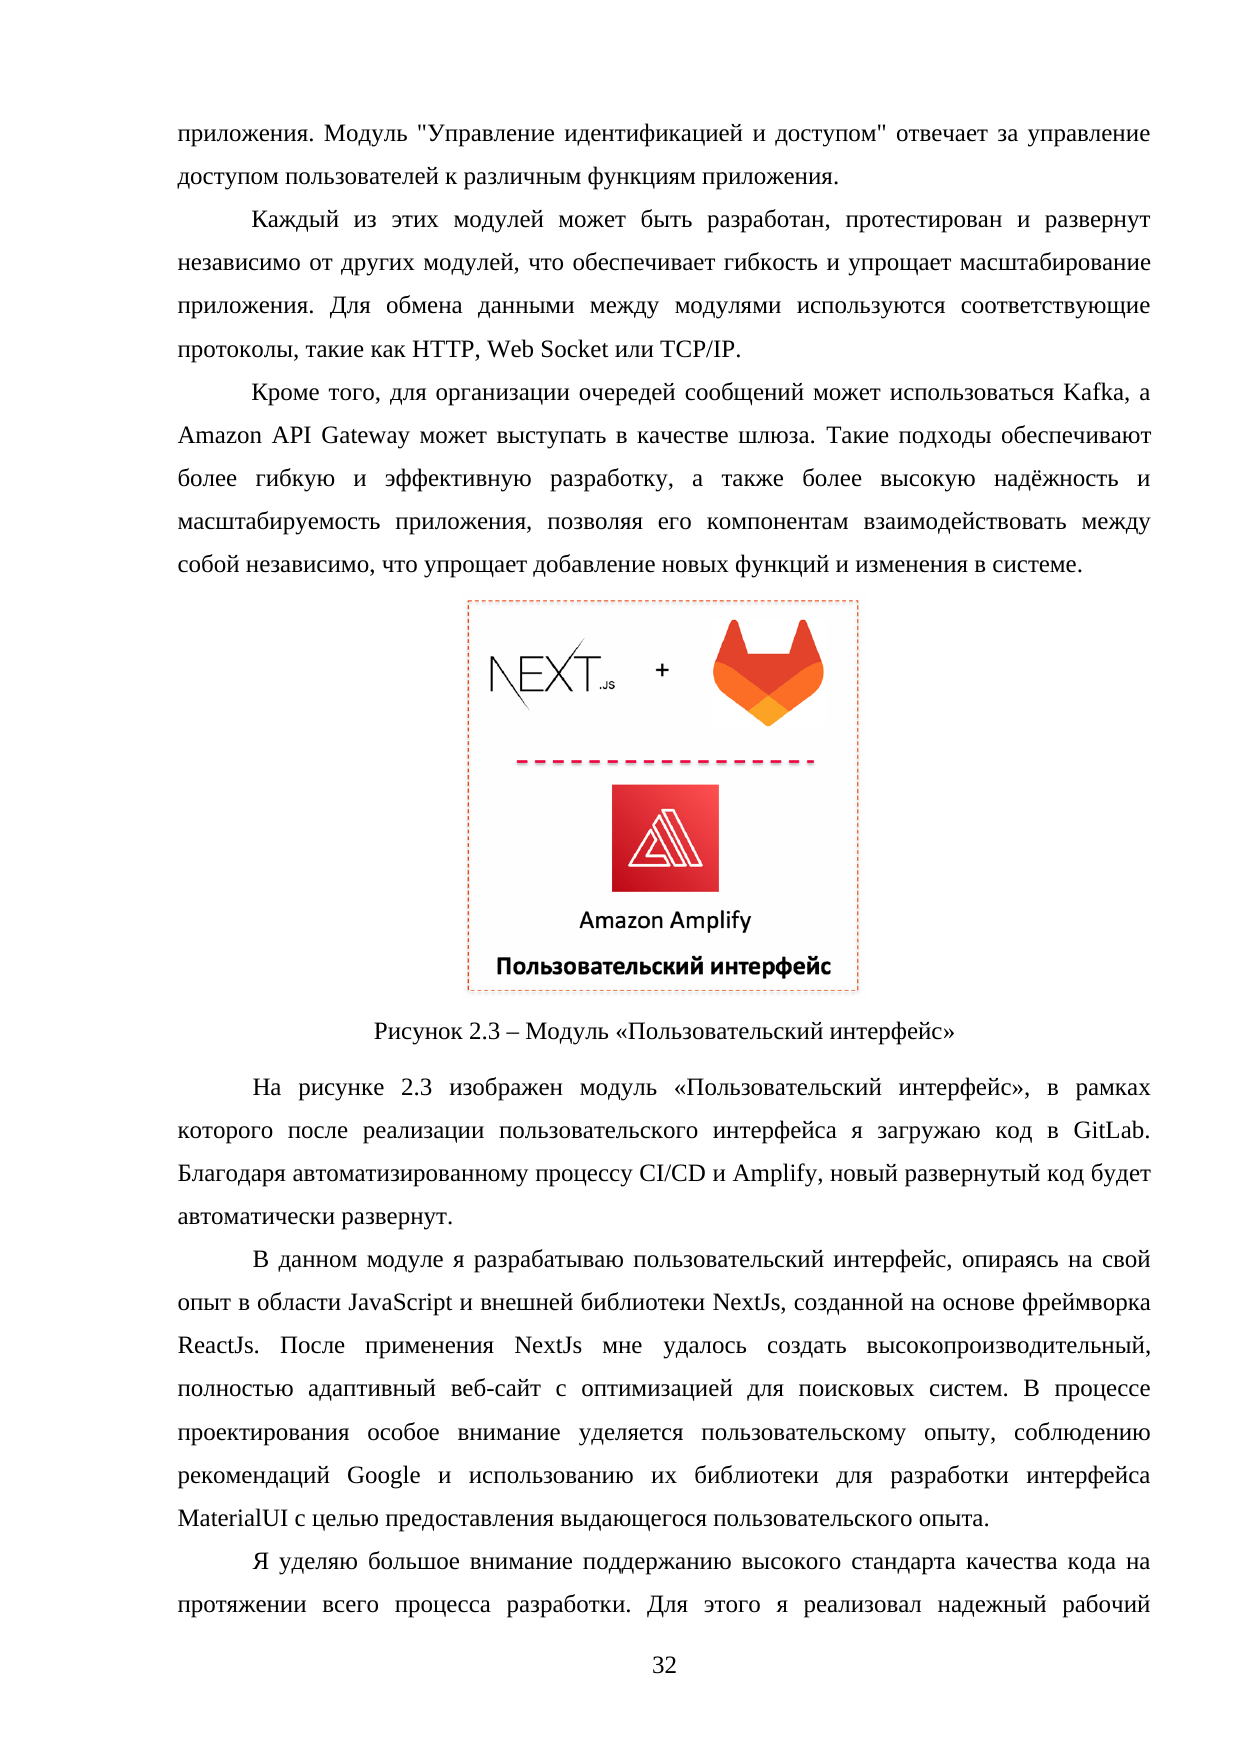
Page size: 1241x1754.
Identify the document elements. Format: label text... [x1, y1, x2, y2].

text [177, 1546, 1152, 1618]
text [177, 118, 1152, 190]
text На рисунке 2.3 изображен модуль «Пользовательский интерфейс», в рамках которого после реализации пользовательского интерфейса я загружаю код в GitLab. Благодаря автоматизированному процессу CI/CD и Amplify, новый развернутый код будет автоматически развернут. [177, 1072, 1152, 1230]
text Кроме того, для организации очередей сообщений может использоваться Kafka, а Amazon API Gateway может выступать в качестве шлюза. Такие подходы обеспечивают более гибкую и эффективную разработку, а также более высокую надёжность и масштабируемость приложения, позволяя его компонентам взаимодействовать между собой независимо, что упрощает добавление новых функций и изменения в системе. [177, 377, 1152, 578]
text В данном модуле я разрабатываю пользовательский интерфейс, опираясь на свой опыт в области JavaScript и внешней библиотеки NextJs, созданной на основе фреймворка ReactJs. После применения NextJs мне удалось создать высокопроизводительный, полностью адаптивный веб-сайт с оптимизацией для поисковых систем. В процессе проектирования особое внимание уделяется пользовательскому опыту, соблюдению рекомендаций Google и использованию их библиотеки для разработки интерфейса MaterialUI с целью предоставления выдающегося пользовательского опыта. [177, 1244, 1152, 1532]
picture [461, 592, 868, 1002]
text Каждый из этих модулей может быть разработан, протестирован и развернут независимо от других модулей, что обеспечивает гибкость и упрощает масштабирование приложения. Для обмена данными между модулями используются соответствующие протоколы, такие как HTTP, Web Socket или TCP/IP. [177, 204, 1152, 362]
text Рисунок 2.3 – Модуль «Пользовательский интерфейс» [177, 1016, 1152, 1045]
